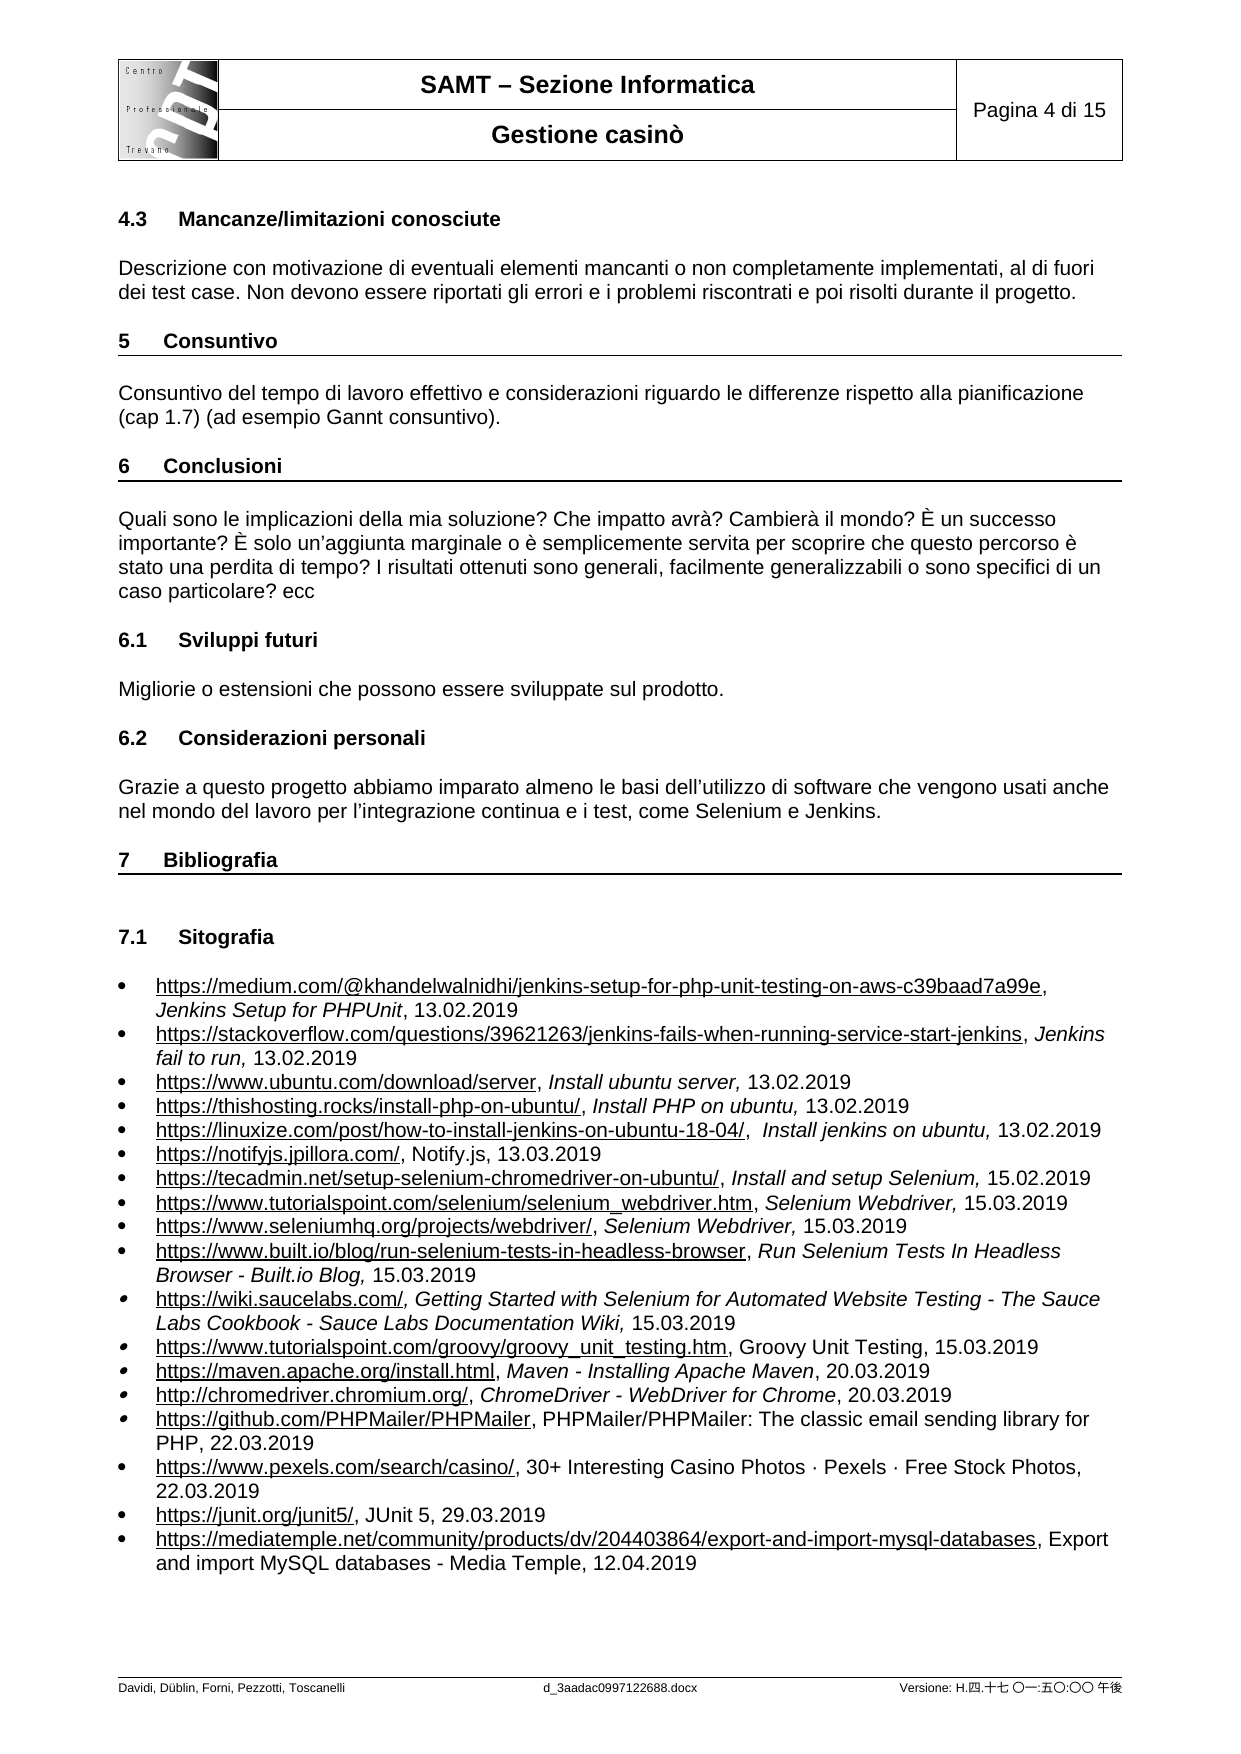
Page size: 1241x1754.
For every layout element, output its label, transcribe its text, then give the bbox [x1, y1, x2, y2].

text Grazie a questo progetto abbiamo imparato almeno le basi dell’utilizzo di software che vengono usati anche nel mondo del lavoro per l’integrazione continua e i test, come Selenium e Jenkins. [118, 774, 1122, 822]
list https://wiki.saucelabs.com/, Getting Started with Selenium for Automated Website Testing - The Sauce Labs Cookbook - Sauce Labs Documentation Wiki, 15.03.2019 [118, 1286, 1122, 1334]
subtitle Considerazioni personali [118, 726, 1122, 749]
list https://junit.org/junit5/, JUnit 5, 29.03.2019 [118, 1503, 1122, 1527]
list https://tecadmin.net/setup-selenium-chromedriver-on-ubuntu/, Install and setup Selenium, 15.02.2019 [118, 1166, 1122, 1190]
subtitle Consuntivo [118, 329, 1122, 355]
subtitle Mancanze/limitazioni conosciute [118, 207, 1122, 231]
list https://www.tutorialspoint.com/selenium/selenium_webdriver.htm, Selenium Webdriver, 15.03.2019 [118, 1190, 1122, 1214]
list https://www.seleniumhq.org/projects/webdriver/, Selenium Webdriver, 15.03.2019 [118, 1214, 1122, 1238]
list https://www.ubuntu.com/download/server, Install ubuntu server, 13.02.2019 [118, 1070, 1122, 1094]
subtitle Conclusioni [118, 454, 1122, 480]
text Consuntivo del tempo di lavoro effettivo e considerazioni riguardo le differenze rispetto alla pianificazione (cap 1.7) (ad esempio Gannt consuntivo). [118, 381, 1122, 429]
list https://medium.com/@khandelwalnidhi/jenkins-setup-for-php-unit-testing-on-aws-c39baad7a99e, Jenkins Setup for PHPUnit, 13.02.2019 [118, 974, 1122, 1022]
text Descrizione con motivazione di eventuali elementi mancanti o non completamente implementati, al di fuori dei test case. Non devono essere riportati gli errori e i problemi riscontrati e poi risolti durante il progetto. [118, 256, 1122, 304]
list https://maven.apache.org/install.html, Maven - Installing Apache Maven, 20.03.2019 [118, 1358, 1122, 1383]
list https://mediatemple.net/community/products/dv/204403864/export-and-import-mysql-databases, Export and import MySQL databases - Media Temple, 12.04.2019 [118, 1527, 1122, 1575]
subtitle Bibliografia [118, 847, 1122, 873]
list https://www.pexels.com/search/casino/, 30+ Interesting Casino Photos · Pexels · Free Stock Photos, 22.03.2019 [118, 1455, 1122, 1503]
subtitle Sitografia [118, 925, 1122, 949]
list https://stackoverflow.com/questions/39621263/jenkins-fails-when-running-service-start-jenkins, Jenkins fail to run, 13.02.2019 [118, 1022, 1122, 1070]
list https://github.com/PHPMailer/PHPMailer, PHPMailer/PHPMailer: The classic email sending library for PHP, 22.03.2019 [118, 1407, 1122, 1455]
list https://www.tutorialspoint.com/groovy/groovy_unit_testing.htm, Groovy Unit Testing, 15.03.2019 [118, 1334, 1122, 1358]
list https://thishosting.rocks/install-php-on-ubuntu/, Install PHP on ubuntu, 13.02.2019 [118, 1094, 1122, 1118]
list https://linuxize.com/post/how-to-install-jenkins-on-ubuntu-18-04/, Install jenkins on ubuntu, 13.02.2019 [118, 1118, 1122, 1142]
list https://www.built.io/blog/run-selenium-tests-in-headless-browser, Run Selenium Tests In Headless Browser - Built.io Blog, 15.03.2019 [118, 1238, 1122, 1286]
text Migliorie o estensioni che possono essere sviluppate sul prodotto. [118, 677, 1122, 701]
picture [118, 60, 218, 159]
subtitle Sviluppi futuri [118, 628, 1122, 652]
list https://notifyjs.jpillora.com/, Notify.js, 13.03.2019 [118, 1142, 1122, 1166]
text Quali sono le implicazioni della mia soluzione? Che impatto avrà? Cambierà il mondo? È un successo importante? È solo un’aggiunta marginale o è semplicemente servita per scoprire che questo percorso è stato una perdita di tempo? I risultati ottenuti sono generali, facilmente generalizzabili o sono specifici di un caso particolare? ecc [118, 507, 1122, 603]
list http://chromedriver.chromium.org/, ChromeDriver - WebDriver for Chrome, 20.03.2019 [118, 1383, 1122, 1407]
